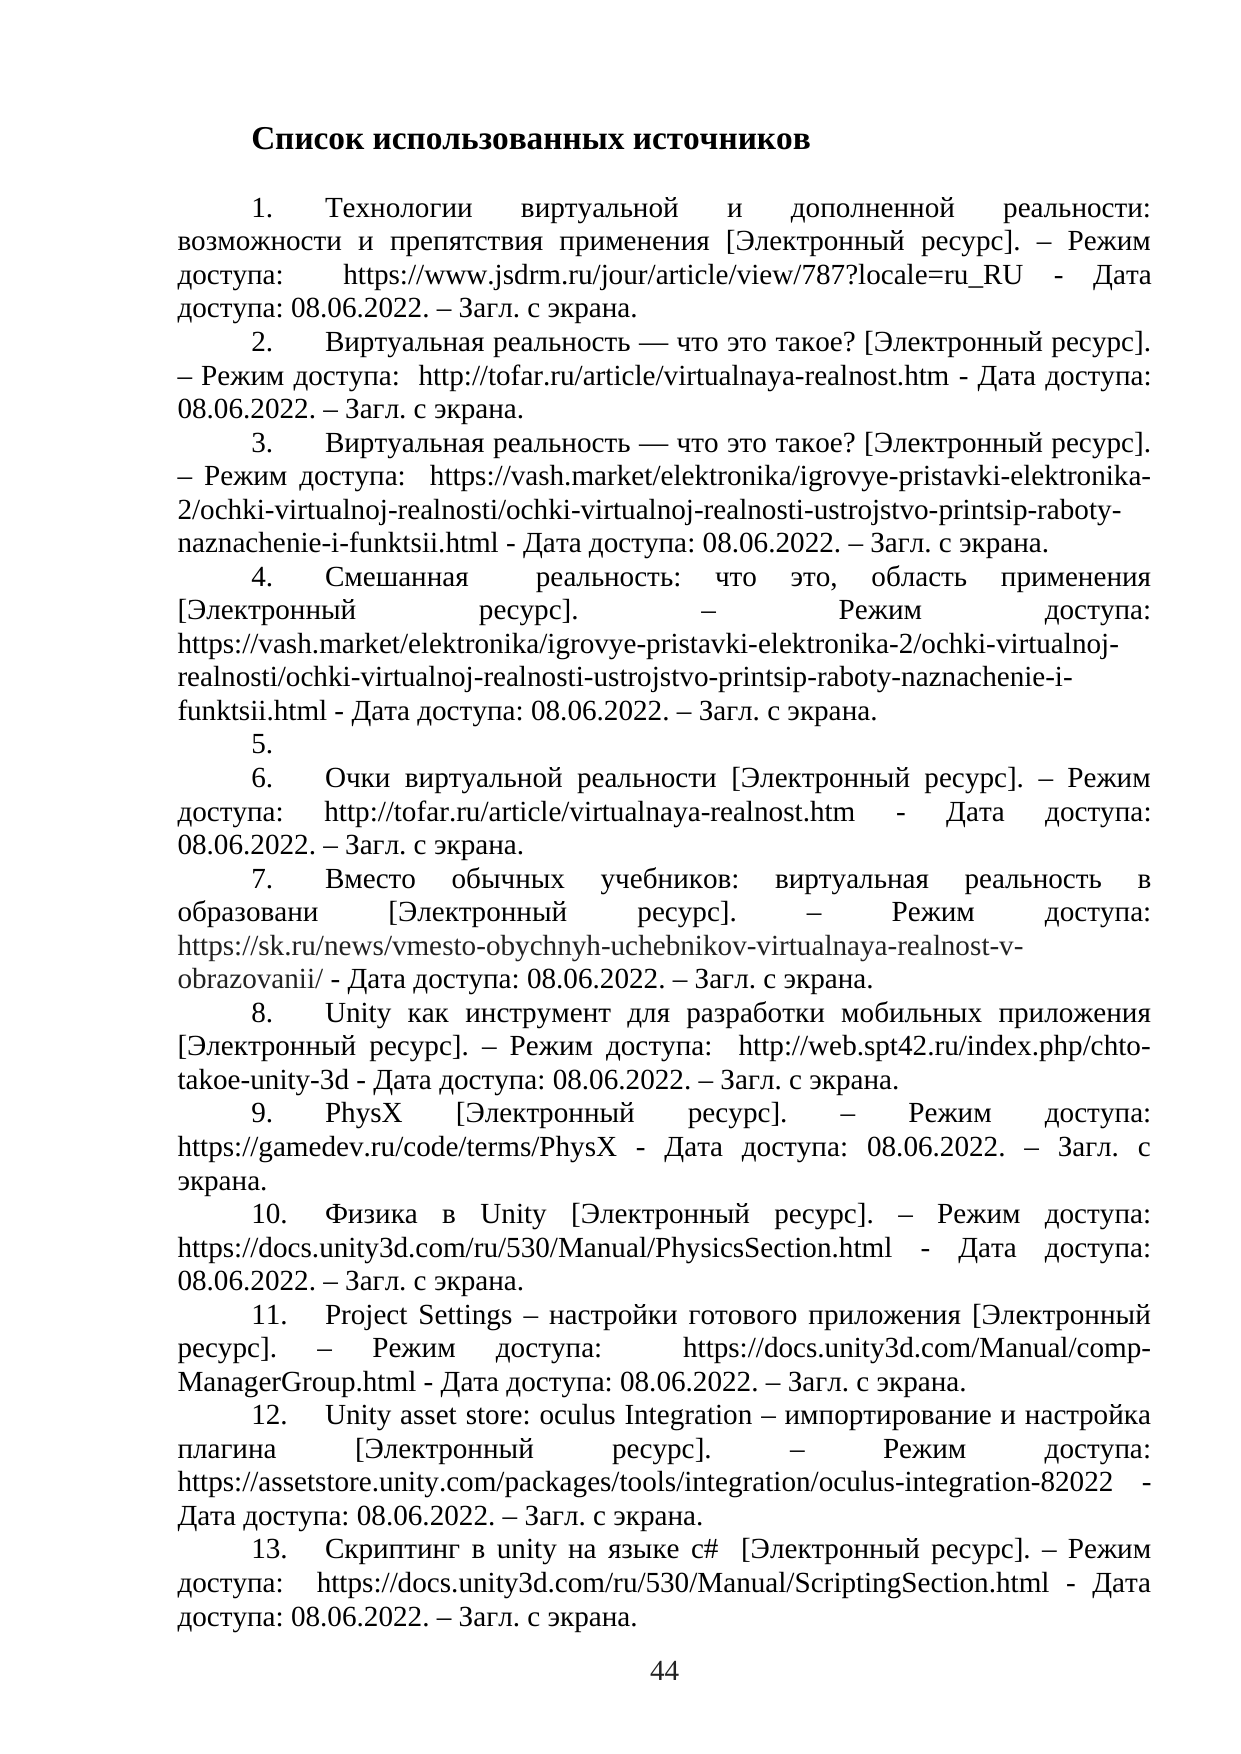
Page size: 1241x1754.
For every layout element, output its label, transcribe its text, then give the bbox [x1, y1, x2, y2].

list Project Settings – настройки готового приложения [Электронный ресурс]. – Режим доступа: https://docs.unity3d.com/Manual/comp-ManagerGroup.html - Дата доступа: 08.06.2022. – Загл. с экрана. [177, 1297, 1152, 1397]
list Виртуальная реальность — что это такое? [Электронный ресурс]. – Режим доступа: https://vash.market/elektronika/igrovye-pristavki-elektronika-2/ochki-virtualnoj-realnosti/ochki-virtualnoj-realnosti-ustrojstvo-printsip-raboty-naznachenie-i-funktsii.html - Дата доступа: 08.06.2022. – Загл. с экрана. [177, 425, 1152, 559]
list Виртуальная реальность — что это такое? [Электронный ресурс]. – Режим доступа: http://tofar.ru/article/virtualnaya-realnost.htm - Дата доступа: 08.06.2022. – Загл. с экрана. [177, 324, 1152, 425]
list Вместо обычных учебников: виртуальная реальность в образовани [Электронный ресурс]. – Режим доступа: https://sk.ru/news/vmesto-obychnyh-uchebnikov-virtualnaya-realnost-v-obrazovanii/ - Дата доступа: 08.06.2022. – Загл. с экрана. [177, 861, 1152, 995]
subtitle Список использованных источников [177, 118, 1152, 156]
list Скриптинг в unity на языке c# [Электронный ресурс]. – Режим доступа: https://docs.unity3d.com/ru/530/Manual/ScriptingSection.html - Дата доступа: 08.06.2022. – Загл. с экрана. [177, 1532, 1152, 1632]
list Unity как инструмент для разработки мобильных приложения [Электронный ресурс]. – Режим доступа: http://web.spt42.ru/index.php/chto-takoe-unity-3d - Дата доступа: 08.06.2022. – Загл. с экрана. [177, 995, 1152, 1096]
list Unity asset store: oculus Integration – импортирование и настройка плагина [Электронный ресурс]. – Режим доступа: https://assetstore.unity.com/packages/tools/integration/oculus-integration-82022 - Дата доступа: 08.06.2022. – Загл. с экрана. [177, 1397, 1152, 1532]
list PhysX [Электронный ресурс]. – Режим доступа: https://gamedev.ru/code/terms/PhysX - Дата доступа: 08.06.2022. – Загл. с экрана. [177, 1096, 1152, 1196]
list Очки виртуальной реальности [Электронный ресурс]. – Режим доступа: http://tofar.ru/article/virtualnaya-realnost.htm - Дата доступа: 08.06.2022. – Загл. с экрана. [177, 760, 1152, 861]
list Физика в Unity [Электронный ресурс]. – Режим доступа: https://docs.unity3d.com/ru/530/Manual/PhysicsSection.html - Дата доступа: 08.06.2022. – Загл. с экрана. [177, 1196, 1152, 1297]
list Технологии виртуальной и дополненной реальности: возможности и препятствия применения [Электронный ресурс]. – Режим доступа: https://www.jsdrm.ru/jour/article/view/787?locale=ru_RU - Дата доступа: 08.06.2022. – Загл. с экрана. [177, 190, 1152, 324]
list Смешанная реальность: что это, область применения [Электронный ресурс]. – Режим доступа: https://vash.market/elektronika/igrovye-pristavki-elektronika-2/ochki-virtualnoj-realnosti/ochki-virtualnoj-realnosti-ustrojstvo-printsip-raboty-naznachenie-i-funktsii.html - Дата доступа: 08.06.2022. – Загл. с экрана. [177, 559, 1152, 727]
